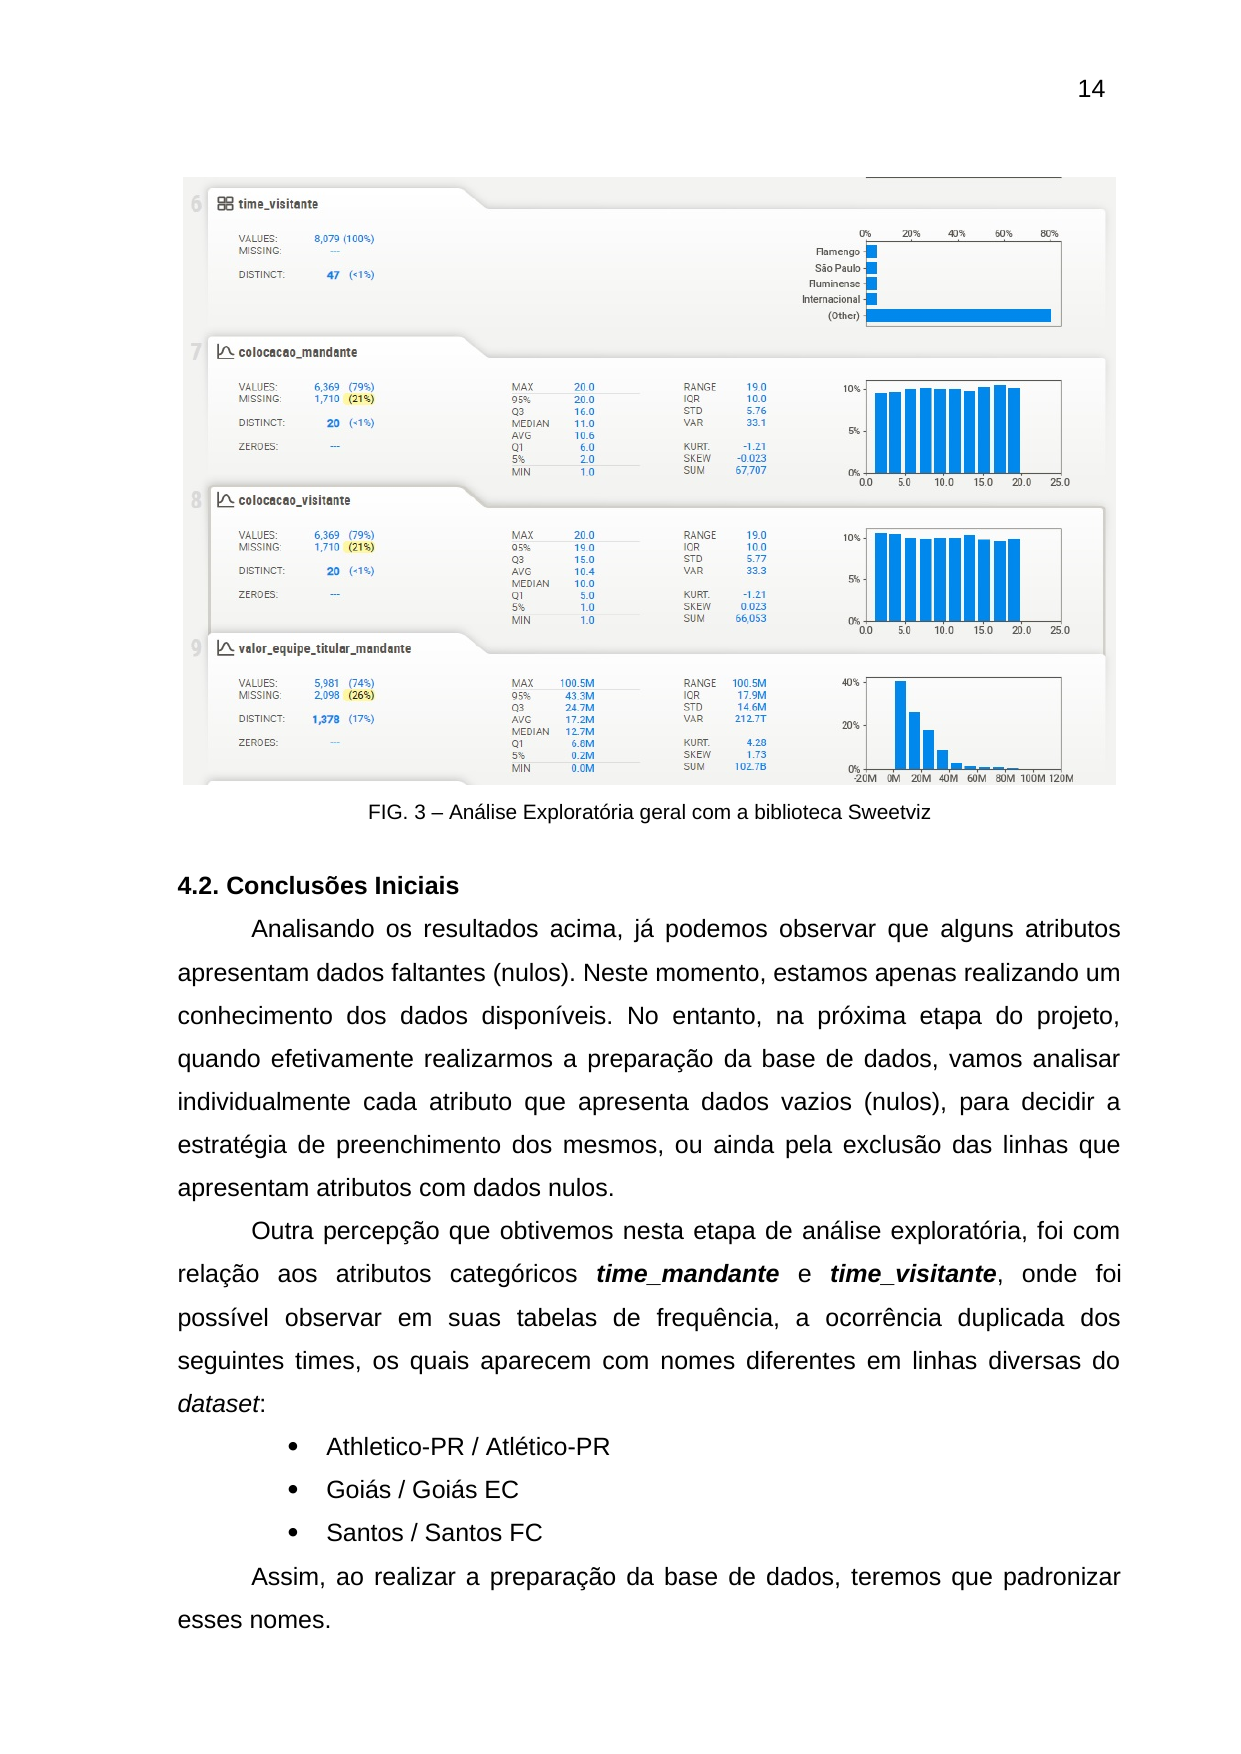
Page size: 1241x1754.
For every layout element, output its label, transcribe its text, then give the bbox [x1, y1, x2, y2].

text FIG. 3 – Análise Exploratória geral com a biblioteca Sweetviz [177, 799, 1122, 823]
list Goiás / Goiás EC [288, 1475, 1122, 1504]
text Outra percepção que obtivemos nesta etapa de análise exploratória, foi com relação aos atributos categóricos time_mandante e time_visitante, onde foi possível observar em suas tabelas de frequência, a ocorrência duplicada dos seguintes times, os quais aparecem com nomes diferentes em linhas diversas do dataset: [177, 1216, 1122, 1418]
list Santos / Santos FC [288, 1518, 1122, 1547]
subtitle 4.2. Conclusões Iniciais [177, 871, 1122, 900]
text Assim, ao realizar a preparação da base de dados, teremos que padronizar esses nomes. [177, 1562, 1122, 1633]
text Analisando os resultados acima, já podemos observar que alguns atributos apresentam dados faltantes (nulos). Neste momento, estamos apenas realizando um conhecimento dos dados disponíveis. No entanto, na próxima etapa do projeto, quando efetivamente realizarmos a preparação da base de dados, vamos analisar individualmente cada atributo que apresenta dados vazios (nulos), para decidir a estratégia de preenchimento dos mesmos, ou ainda pela exclusão das linhas que apresentam atributos com dados nulos. [177, 914, 1122, 1202]
list Athletico-PR / Atlético-PR [288, 1432, 1122, 1461]
picture [183, 177, 1116, 785]
